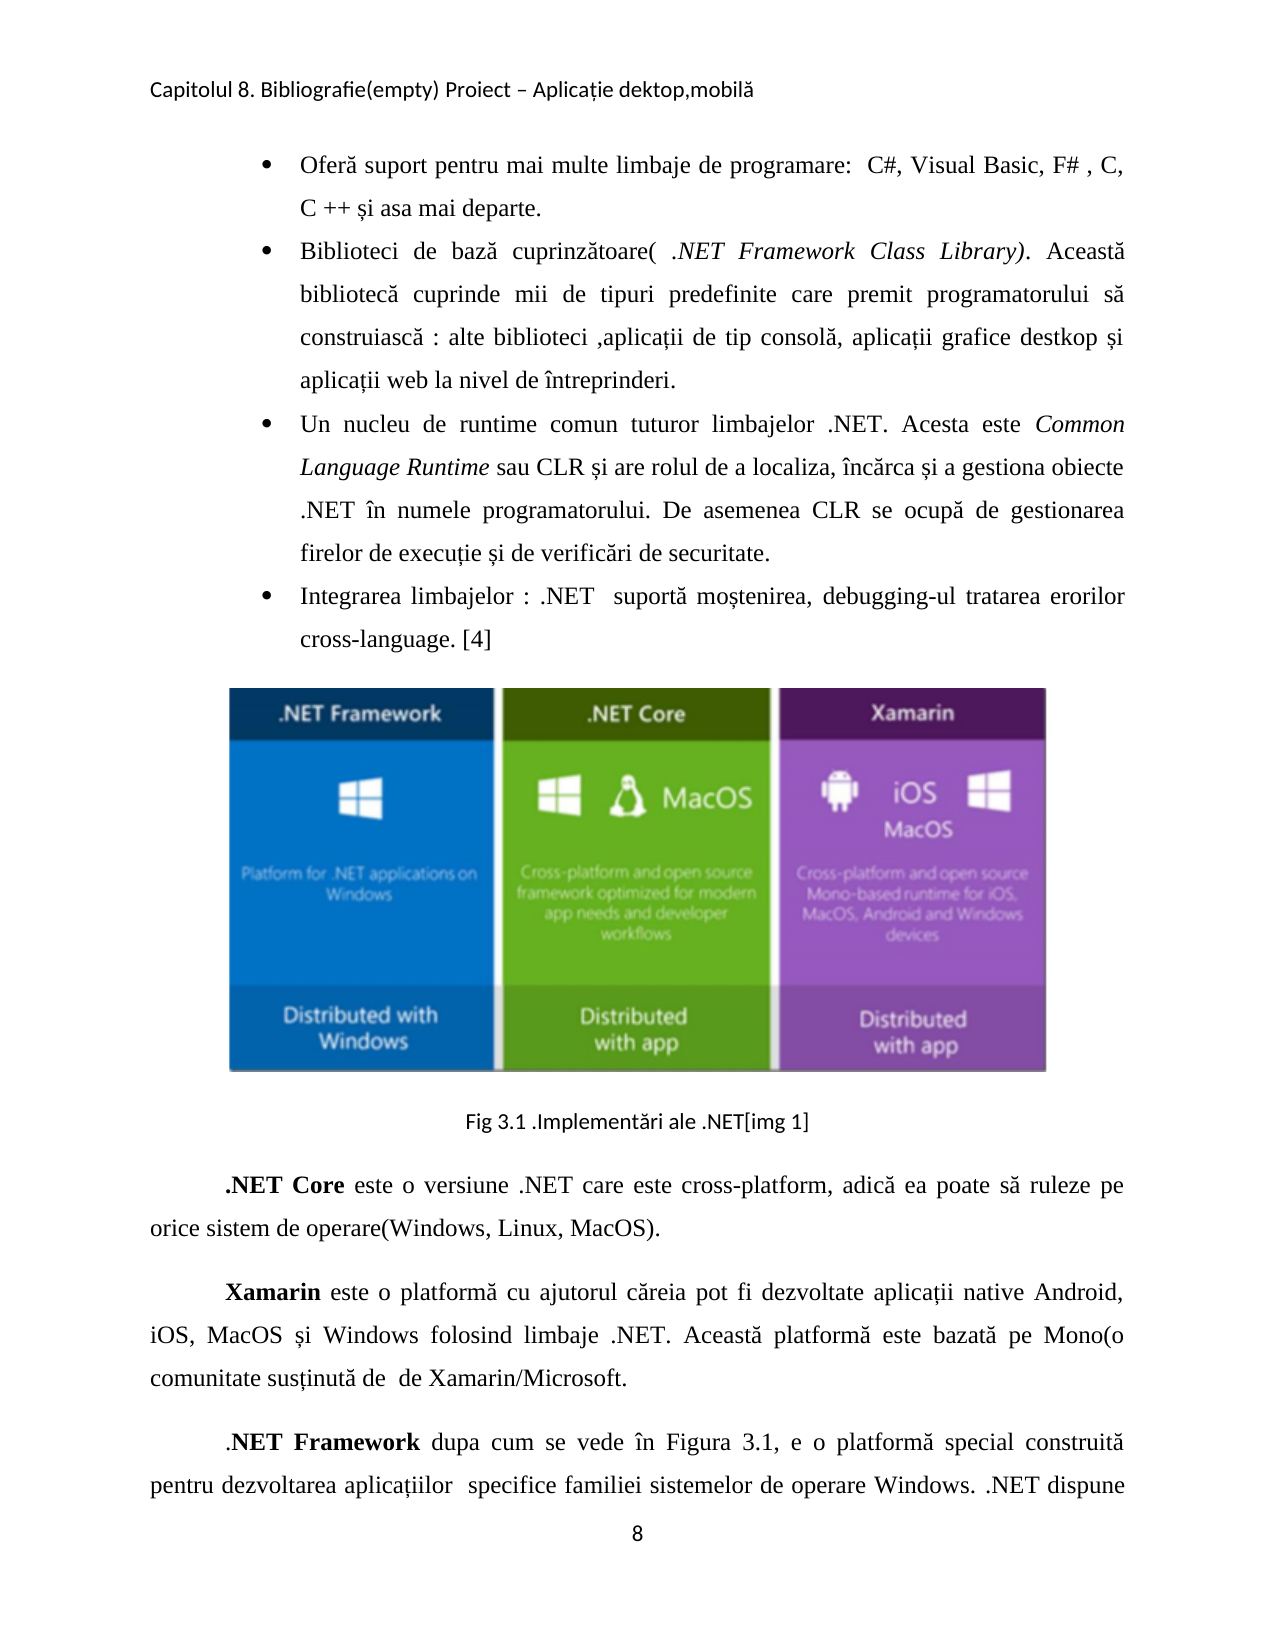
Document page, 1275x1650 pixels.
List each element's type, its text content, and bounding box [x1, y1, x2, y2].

picture [228, 688, 1047, 1072]
list Oferă suport pentru mai multe limbaje de programare: C#, Visual Basic, F# , C, C ++ și asa mai departe. [262, 150, 1125, 222]
text Xamarin este o platformă cu ajutorul căreia pot fi dezvoltate aplicații native Android, iOS, MacOS și Windows folosind limbaje .NET. Această platformă este bazată pe Mono(o comunitate susținută de de Xamarin/Microsoft. [150, 1277, 1125, 1392]
text .NET Core este o versiune .NET care este cross-platform, adică ea poate să ruleze pe orice sistem de operare(Windows, Linux, MacOS). [150, 1170, 1125, 1242]
list Un nucleu de runtime comun tuturor limbajelor .NET. Acesta este Common Language Runtime sau CLR și are rolul de a localiza, încărca și a gestiona obiecte .NET în numele programatorului. De asemenea CLR se ocupă de gestionarea firelor de execuție și de verificări de securitate. [262, 409, 1125, 567]
text Fig 3.1 .Implementări ale .NET[img 1] [150, 1107, 1125, 1135]
list Integrarea limbajelor : .NET suportă moștenirea, debugging-ul tratarea erorilor cross-language. [4] [262, 581, 1125, 653]
list Biblioteci de bază cuprinzătoare( .NET Framework Class Library). Această bibliotecă cuprinde mii de tipuri predefinite care premit programatorului să construiască : alte biblioteci ,aplicații de tip consolă, aplicații grafice destkop și aplicații web la nivel de întreprinderi. [262, 236, 1125, 394]
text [150, 1427, 1125, 1499]
